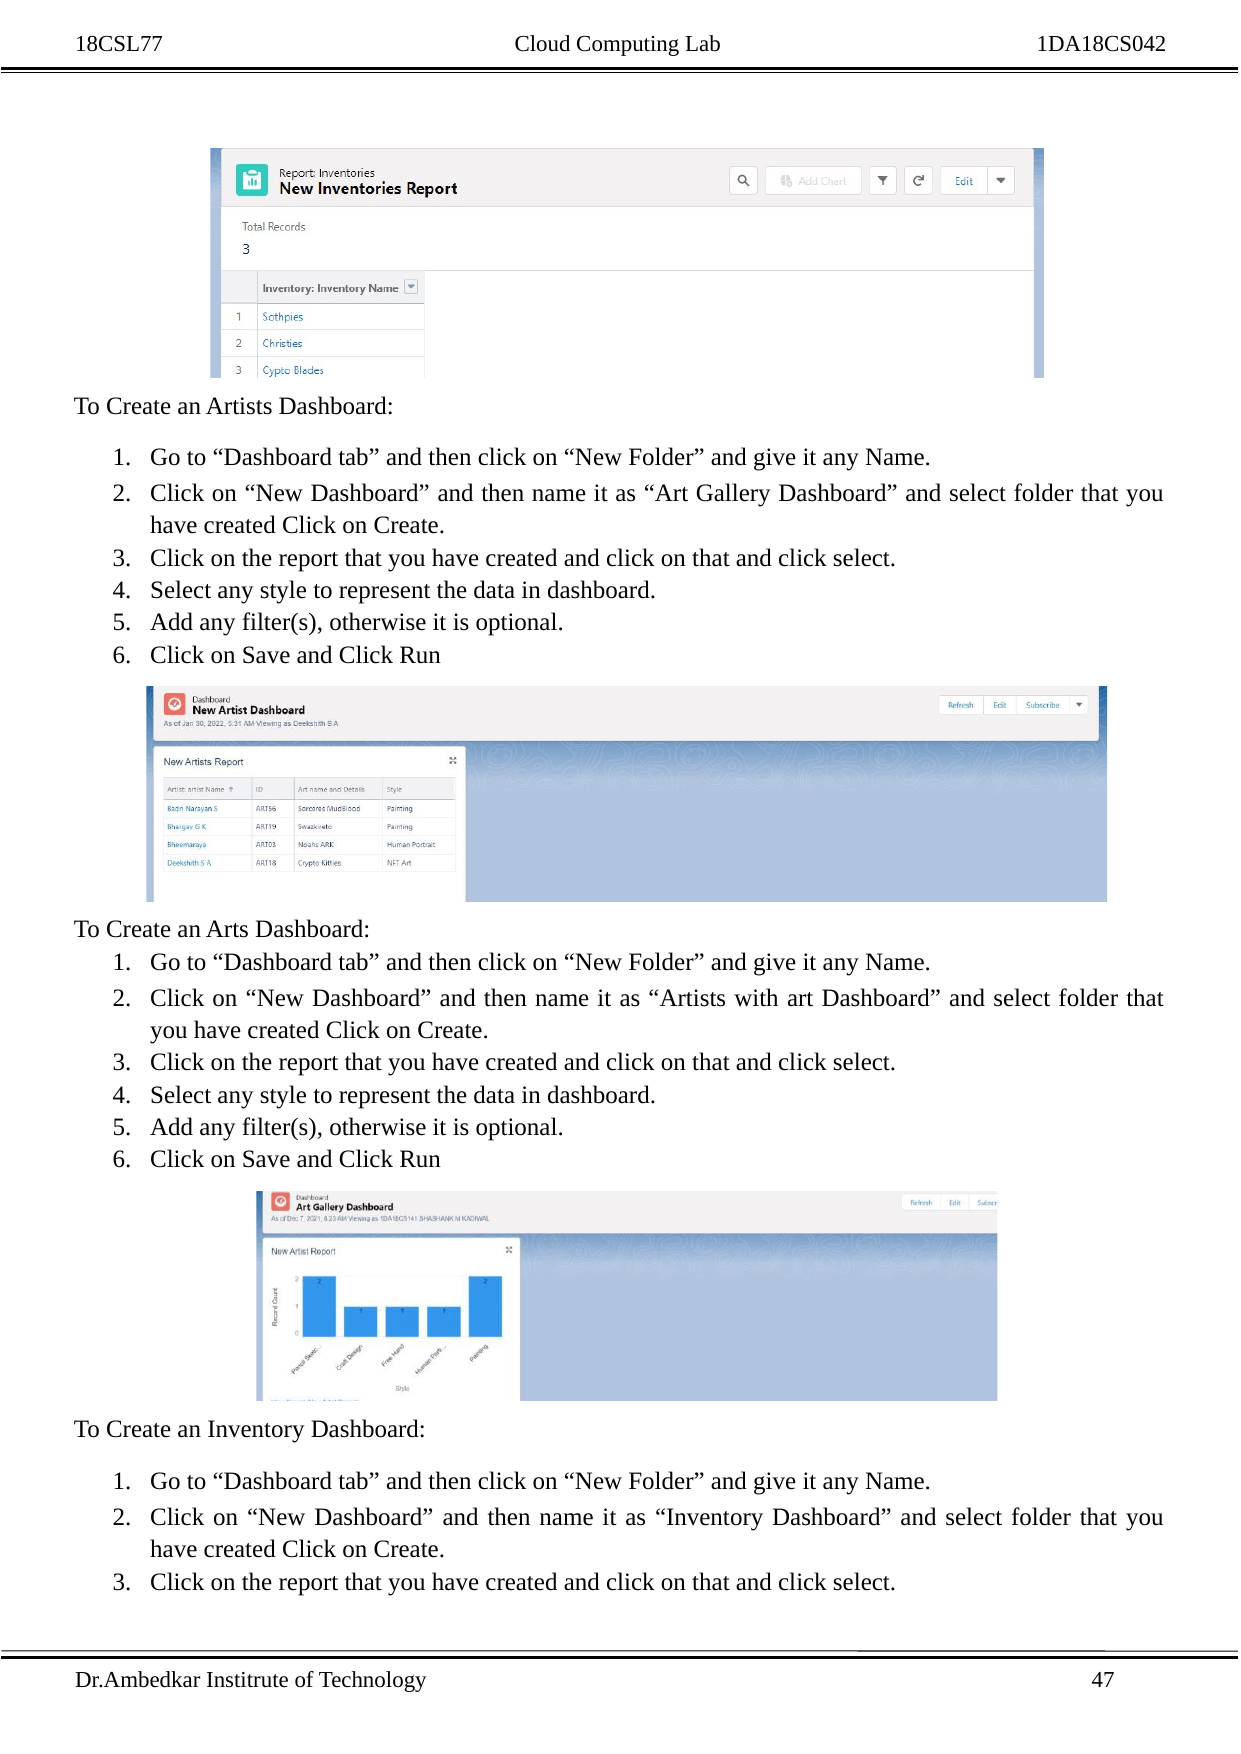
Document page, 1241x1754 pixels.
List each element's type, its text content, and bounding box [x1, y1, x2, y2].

list Click on “New Dashboard” and then name it as “Artists with art Dashboard” and select folder that you have created Click on Create. [112, 983, 1166, 1044]
picture [256, 1191, 998, 1401]
list Click on the report that you have created and click on that and click select. [112, 543, 1166, 571]
list Click on “New Dashboard” and then name it as “Inventory Dashboard” and select folder that you have created Click on Create. [112, 1502, 1166, 1563]
text To Create an Inventory Dashboard: [73, 1414, 1166, 1443]
picture [146, 686, 1108, 902]
list Select any style to represent the data in dashboard. [112, 1080, 1166, 1108]
list Click on Save and Click Run [112, 1144, 1166, 1173]
list Click on the report that you have created and click on that and click select. [112, 1047, 1166, 1076]
list Click on Save and Click Run [112, 640, 1166, 669]
list Go to “Dashboard tab” and then click on “New Folder” and give it any Name. [112, 1466, 1166, 1495]
list Add any filter(s), otherwise it is optional. [112, 1112, 1166, 1141]
list Select any style to represent the data in dashboard. [112, 575, 1166, 604]
picture [210, 148, 1044, 378]
list Go to “Dashboard tab” and then click on “New Folder” and give it any Name. [112, 947, 1166, 976]
list Click on “New Dashboard” and then name it as “Art Gallery Dashboard” and select folder that you have created Click on Create. [112, 478, 1166, 539]
list Go to “Dashboard tab” and then click on “New Folder” and give it any Name. [112, 442, 1166, 471]
list Click on the report that you have created and click on that and click select. [112, 1567, 1166, 1595]
list Add any filter(s), otherwise it is optional. [112, 607, 1166, 636]
text To Create an Artists Dashboard: [73, 391, 1166, 420]
text To Create an Arts Dashboard: [73, 914, 1166, 943]
